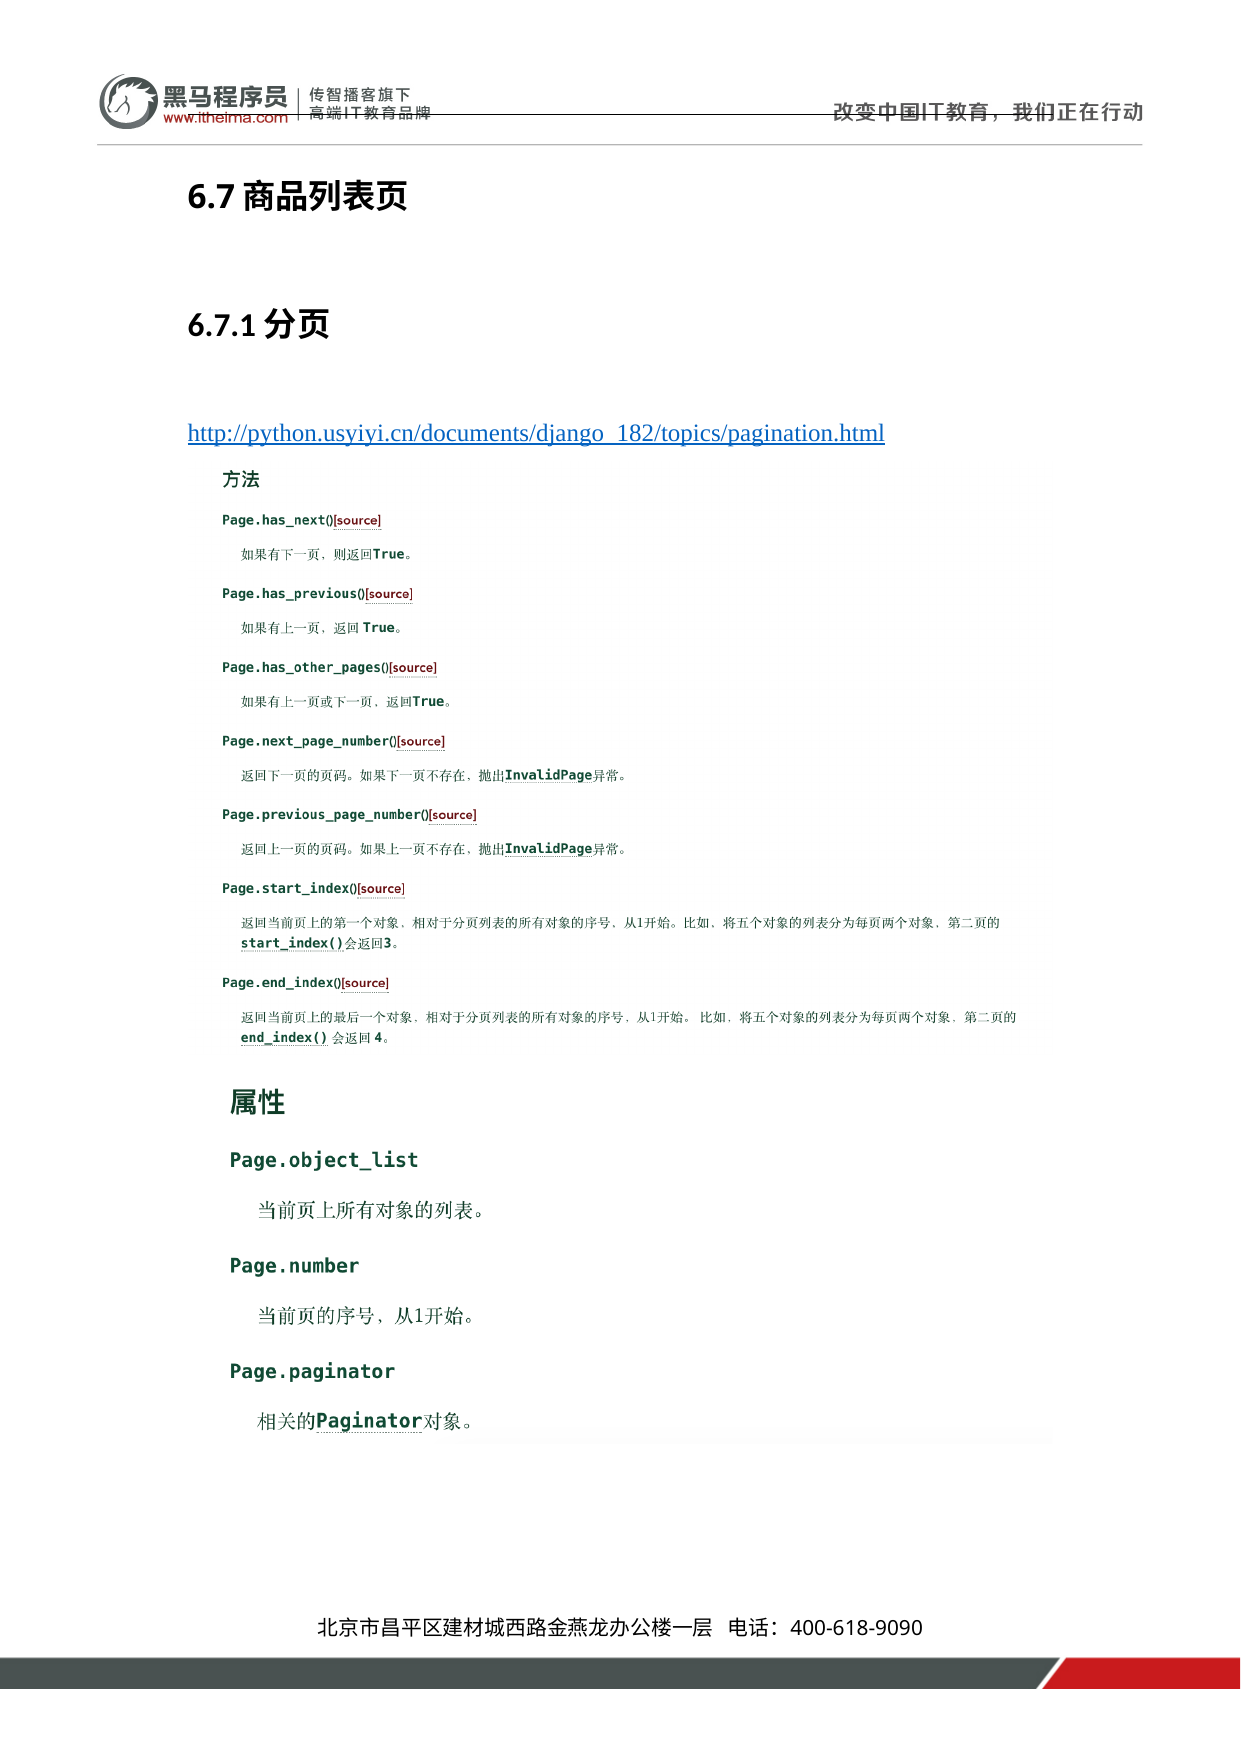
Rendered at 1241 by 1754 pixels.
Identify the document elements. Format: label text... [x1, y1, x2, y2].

subtitle 6.7.1 分页 [187, 289, 1053, 354]
picture [0, 1599, 1241, 1689]
picture [187, 1080, 1053, 1444]
subtitle 6.7商品列表页 [187, 162, 1053, 227]
picture [0, 3, 1241, 153]
picture [187, 461, 1053, 1055]
text http://python.usyiyi.cn/documents/django_182/topics/pagination.html [187, 417, 1053, 449]
